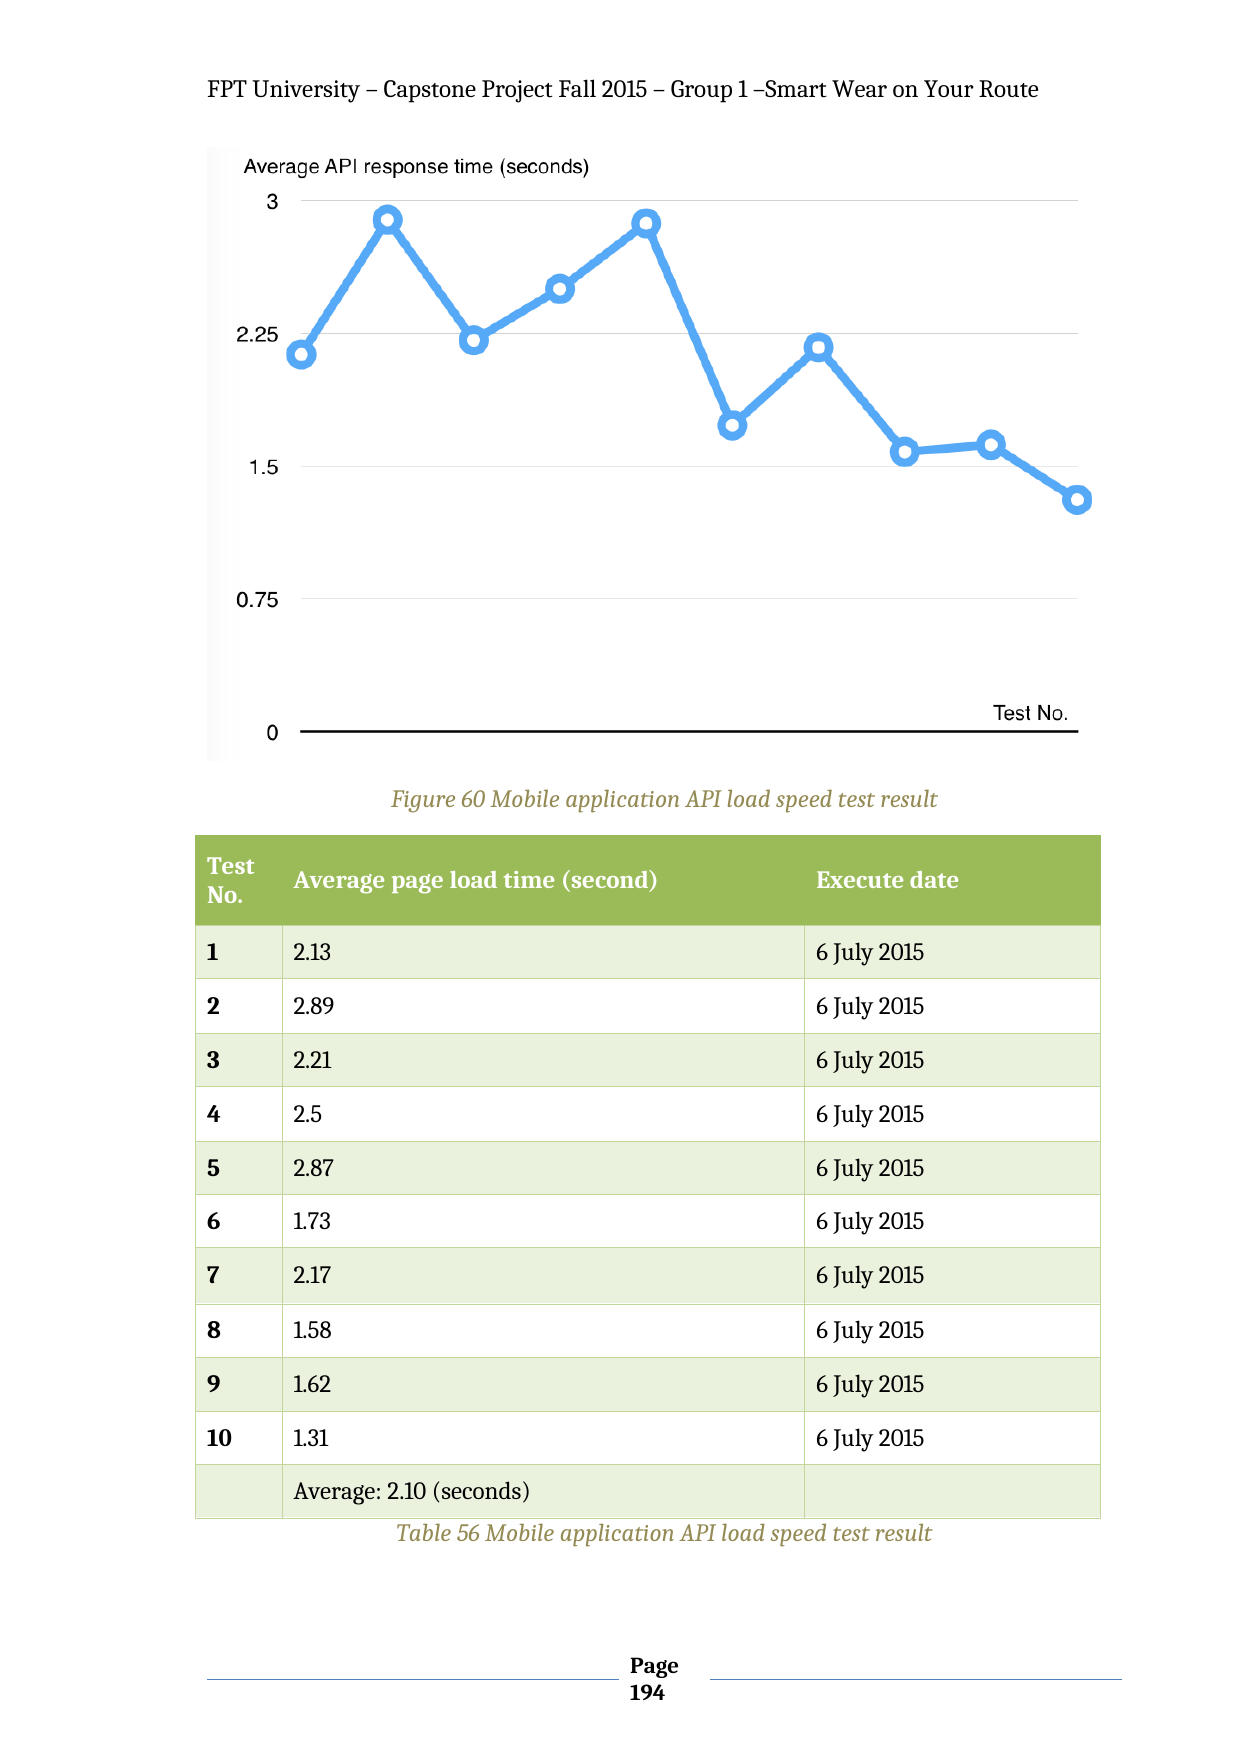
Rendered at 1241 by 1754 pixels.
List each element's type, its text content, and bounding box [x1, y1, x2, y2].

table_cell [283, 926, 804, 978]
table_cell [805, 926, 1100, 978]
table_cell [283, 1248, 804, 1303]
text Table Mobile application API load speed test result [207, 1518, 1122, 1547]
text Figure Mobile application API load speed test result [207, 785, 1122, 814]
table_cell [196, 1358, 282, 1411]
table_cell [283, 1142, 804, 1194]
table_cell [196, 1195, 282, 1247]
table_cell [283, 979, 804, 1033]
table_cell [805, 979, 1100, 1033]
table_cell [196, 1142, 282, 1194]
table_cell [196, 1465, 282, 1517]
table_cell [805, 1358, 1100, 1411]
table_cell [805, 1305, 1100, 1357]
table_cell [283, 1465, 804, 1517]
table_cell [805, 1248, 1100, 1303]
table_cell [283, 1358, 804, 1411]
picture [206, 147, 1122, 761]
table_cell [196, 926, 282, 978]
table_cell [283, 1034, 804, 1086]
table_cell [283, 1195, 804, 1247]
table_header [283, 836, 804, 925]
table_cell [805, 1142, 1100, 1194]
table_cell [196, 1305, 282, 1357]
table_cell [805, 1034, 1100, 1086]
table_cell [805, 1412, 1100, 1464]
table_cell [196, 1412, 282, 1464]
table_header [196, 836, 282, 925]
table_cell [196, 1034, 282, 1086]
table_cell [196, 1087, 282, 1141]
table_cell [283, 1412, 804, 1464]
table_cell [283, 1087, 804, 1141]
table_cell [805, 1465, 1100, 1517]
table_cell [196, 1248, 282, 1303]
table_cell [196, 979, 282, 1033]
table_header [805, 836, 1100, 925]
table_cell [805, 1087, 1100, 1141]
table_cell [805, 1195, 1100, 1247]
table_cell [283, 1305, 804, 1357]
